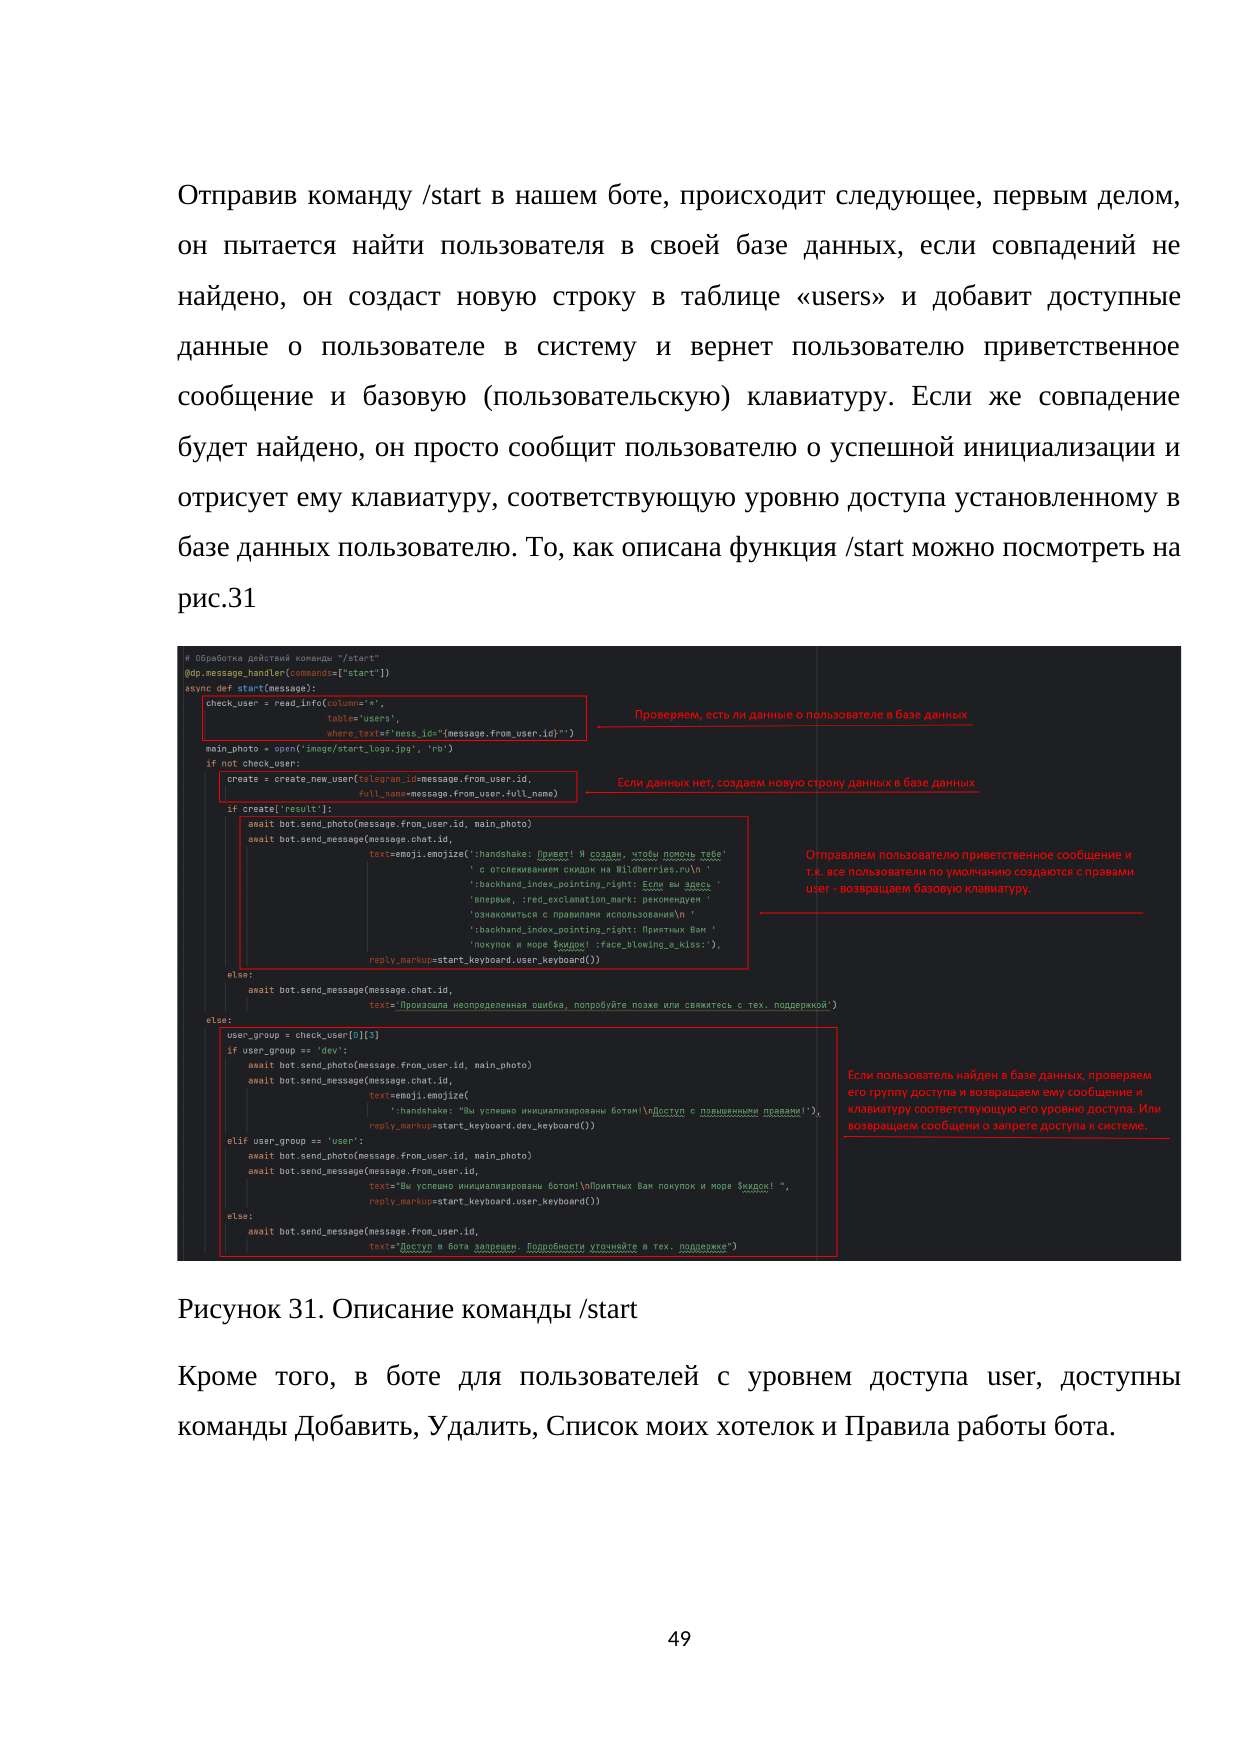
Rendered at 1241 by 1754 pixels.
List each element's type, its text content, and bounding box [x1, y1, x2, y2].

picture [177, 646, 1182, 1261]
text Отправив команду /start в нашем боте, происходит следующее, первым делом, он пытается найти пользователя в своей базе данных, если совпадений не найдено, он создаст новую строку в таблице «users» и добавит доступные данные о пользователе в систему и вернет пользователю приветственное сообщение и базовую (пользовательскую) клавиатуру. Если же совпадение будет найдено, он просто сообщит пользователю о успешной инициализации и отрисует ему клавиатуру, соответствующую уровню доступа установленному в базе данных пользователю. То, как описана функция /start можно посмотреть на рис.31 [177, 177, 1181, 613]
text Рисунок 31. Описание команды /start [177, 1291, 1181, 1324]
text Кроме того, в боте для пользователей с уровнем доступа user, доступны команды Добавить, Удалить, Список моих хотелок и Правила работы бота. [177, 1358, 1181, 1442]
